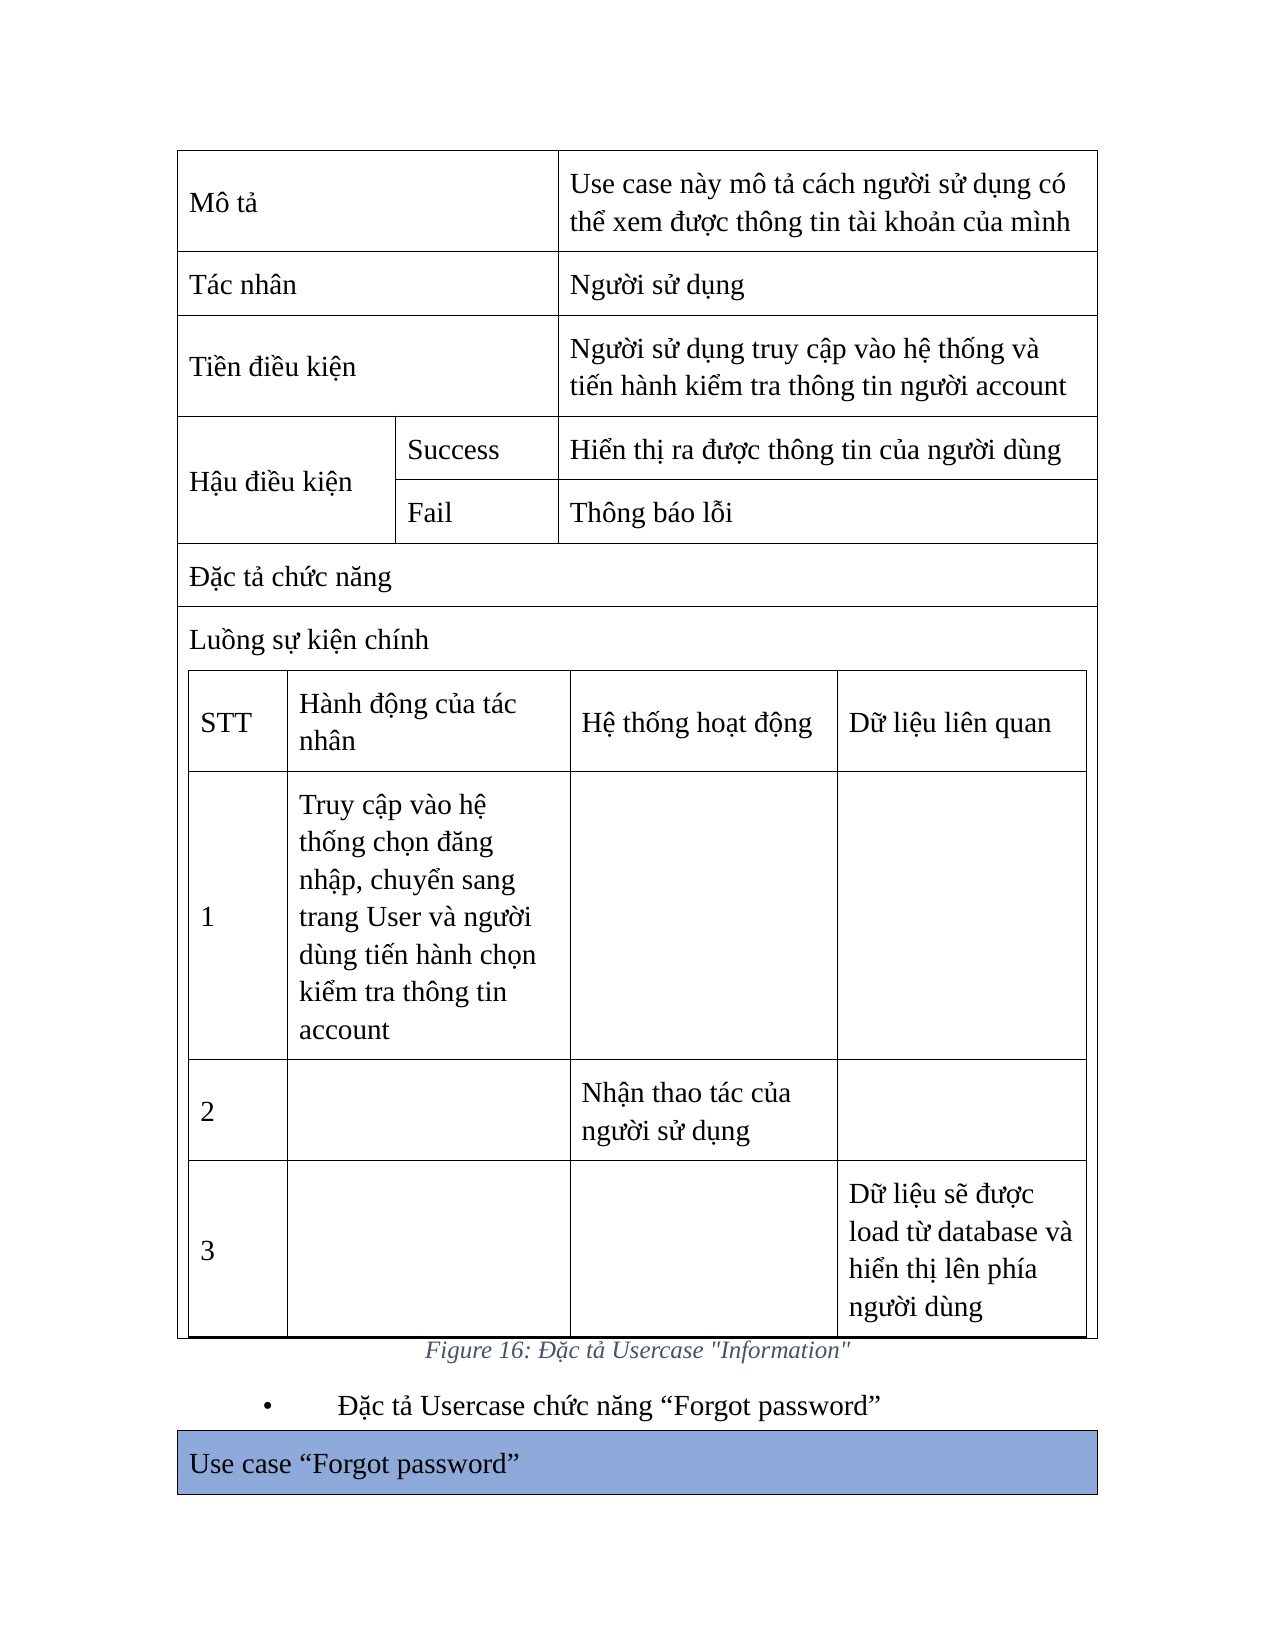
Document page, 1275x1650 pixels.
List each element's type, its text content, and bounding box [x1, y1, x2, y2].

table_cell Luồng sự kiện chính [178, 607, 1097, 1338]
text Figure 16: Đặc tả Usercase "Information" [150, 1339, 1125, 1364]
table_header Use case “Forgot password” [178, 1431, 1097, 1494]
table_cell Hậu điều kiện [178, 417, 395, 543]
table_cell Use case này mô tả cách người sử dụng có thể xem được thông tin tài khoản của mình [559, 151, 1097, 251]
table_cell Người sử dụng truy cập vào hệ thống và tiến hành kiểm tra thông tin người account [559, 316, 1097, 416]
table_cell Tác nhân [178, 252, 558, 314]
table_cell Thông báo lỗi [559, 480, 1097, 543]
table_cell Hiển thị ra được thông tin của người dùng [559, 417, 1097, 479]
table_cell Tiền điều kiện [178, 316, 558, 416]
table_cell Đặc tả chức năng [178, 544, 1097, 606]
table_cell Người sử dụng [559, 252, 1097, 314]
table_cell Success [396, 417, 558, 479]
list Đặc tả Usercase chức năng “Forgot password” [262, 1395, 1125, 1420]
table_cell Mô tả [178, 151, 558, 251]
table_cell Fail [396, 480, 558, 543]
